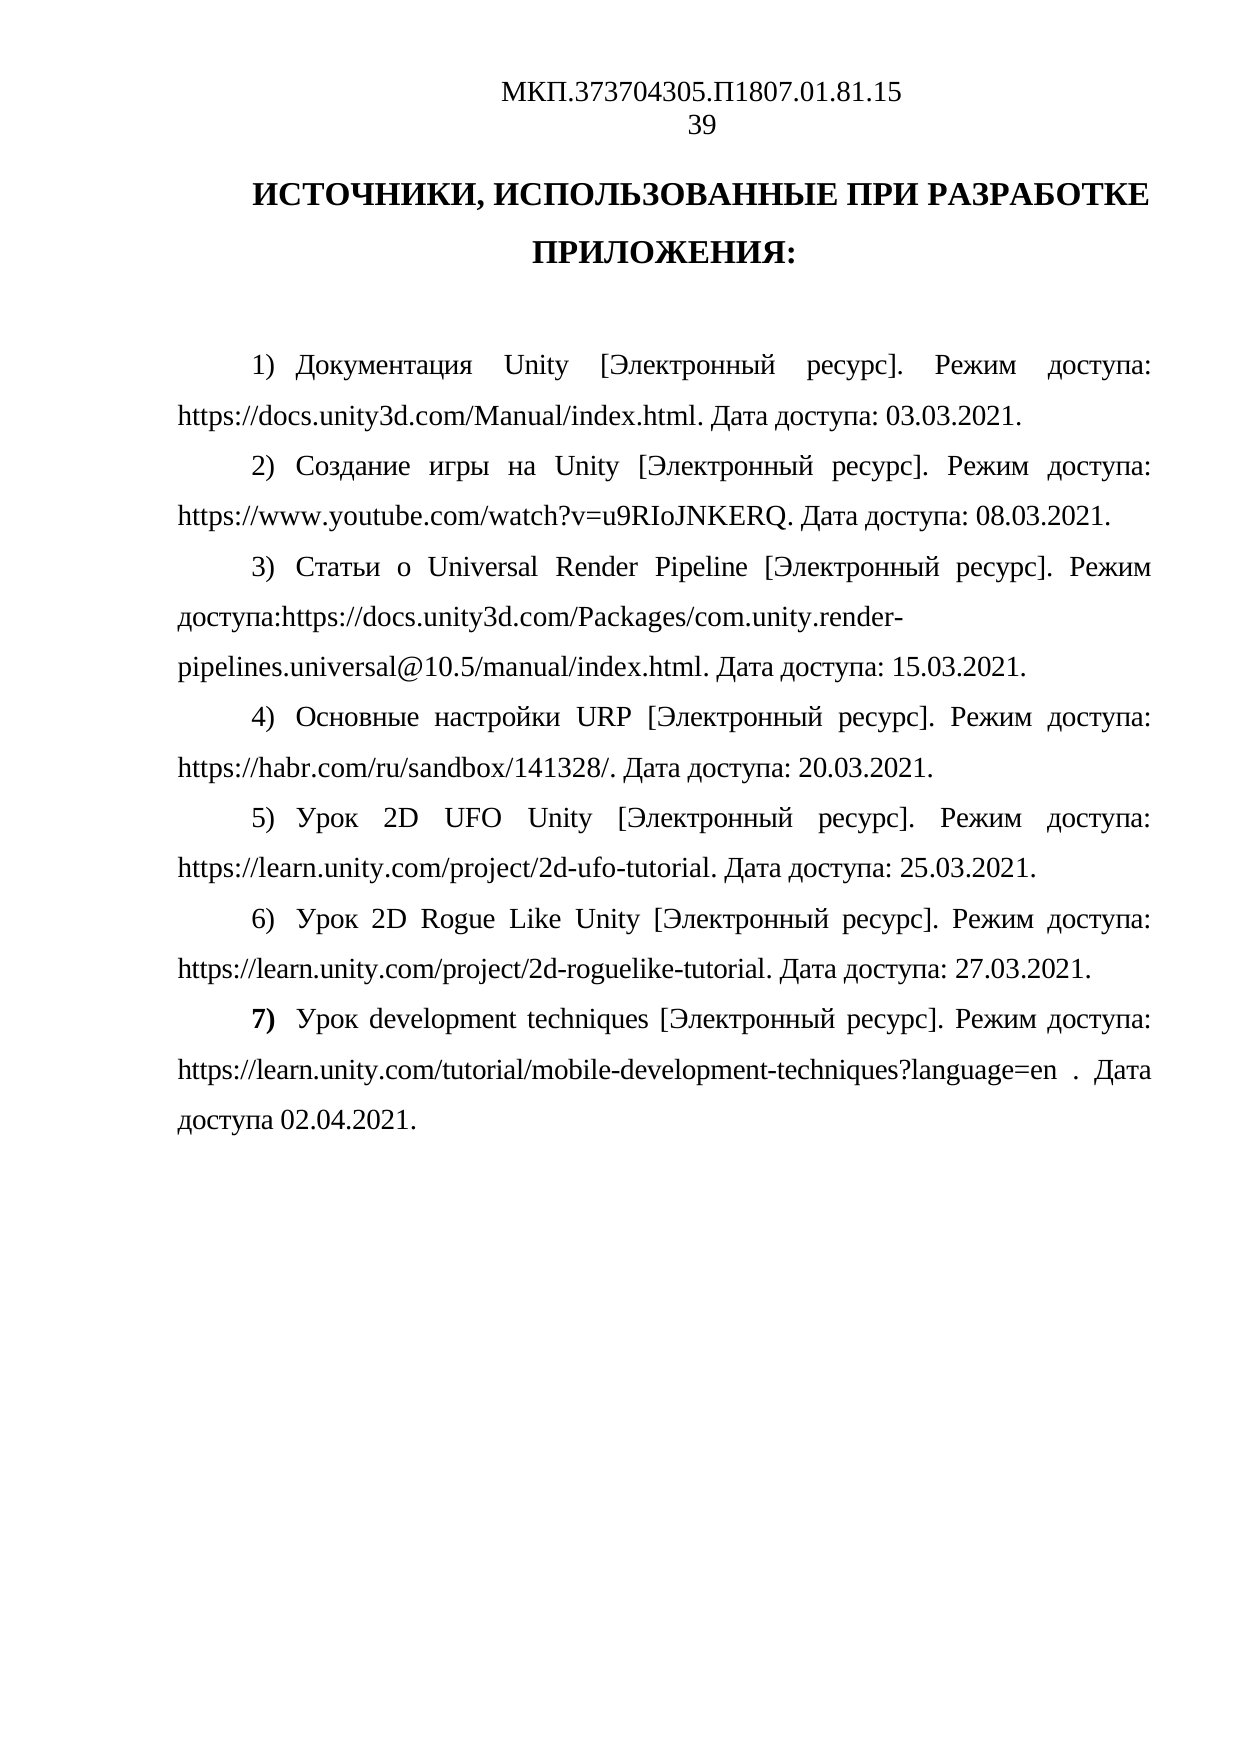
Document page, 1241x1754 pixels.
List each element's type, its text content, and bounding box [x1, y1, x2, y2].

list Документация Unity [Электронный ресурс]. Режим доступа: https://docs.unity3d.com/Manual/index.html. Дата доступа: 03.03.2021. [177, 347, 1152, 431]
list Урок 2D UFO Unity [Электронный ресурс]. Режим доступа: https://learn.unity.com/project/2d-ufo-tutorial. Дата доступа: 25.03.2021. [177, 800, 1152, 884]
list Урок 2D Rogue Like Unity [Электронный ресурс]. Режим доступа: https://learn.unity.com/project/2d-roguelike-tutorial. Дата доступа: 27.03.2021. [177, 901, 1152, 985]
list Создание игры на Unity [Электронный ресурс]. Режим доступа: https://www.youtube.com/watch?v=u9RIoJNKERQ. Дата доступа: 08.03.2021. [177, 448, 1152, 532]
subtitle ИСТОЧНИКИ, ИСПОЛЬЗОВАННЫЕ ПРИ РАЗРАБОТКЕ ПРИЛОЖЕНИЯ: [177, 174, 1152, 270]
list Статьи о Universal Render Pipeline [Электронный ресурс]. Режим доступа:https://docs.unity3d.com/Packages/com.unity.render-pipelines.universal@10.5/manual/index.html. Дата доступа: 15.03.2021. [177, 549, 1152, 683]
list Основные настройки URP [Электронный ресурс]. Режим доступа: https://habr.com/ru/sandbox/141328/. Дата доступа: 20.03.2021. [177, 699, 1152, 783]
list Урок development techniques [Электронный ресурс]. Режим доступа: https://learn.unity.com/tutorial/mobile-development-techniques?language=en . Дата доступа 02.04.2021. [177, 1001, 1152, 1136]
